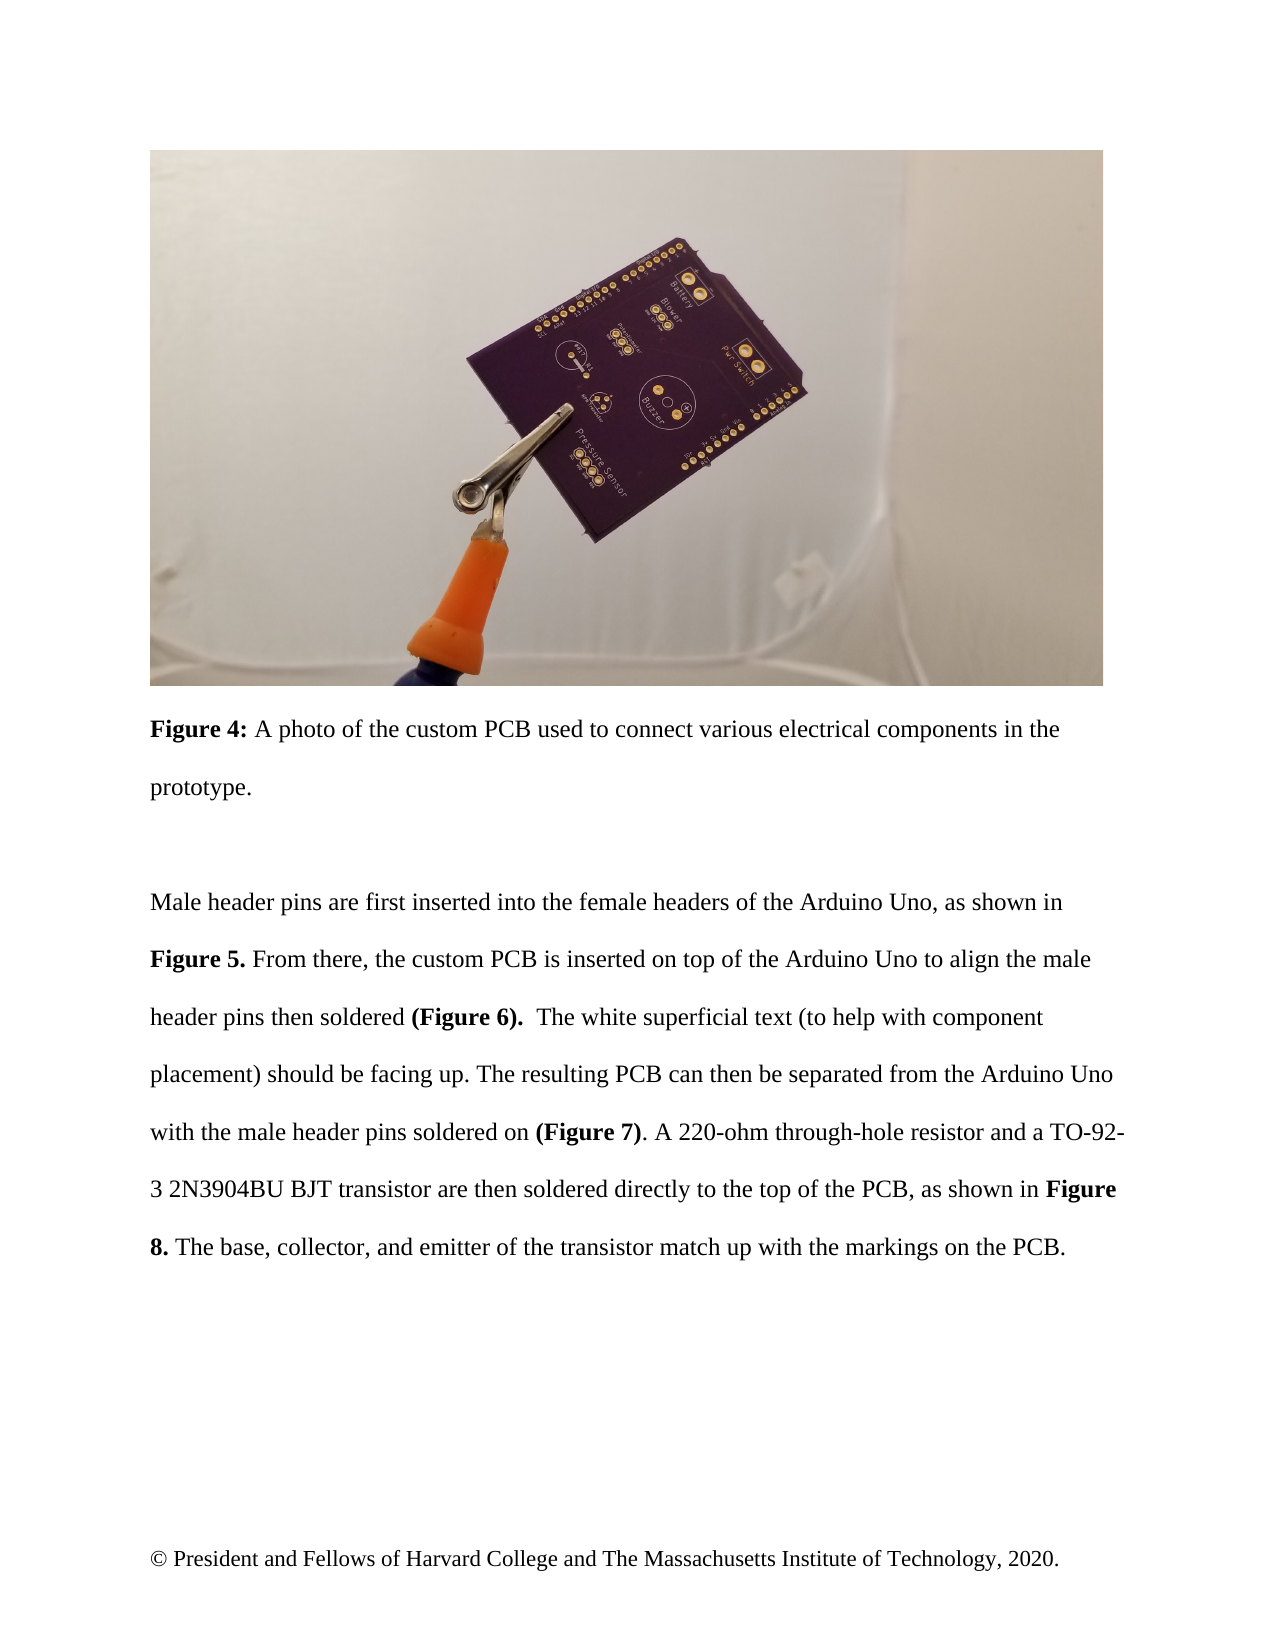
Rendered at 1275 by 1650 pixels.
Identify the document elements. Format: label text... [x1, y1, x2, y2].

text Male header pins are first inserted into the female headers of the Arduino Uno, as shown in Figure 5. From there, the custom PCB is inserted on top of the Arduino Uno to align the male header pins then soldered (Figure 6). The white superficial text (to help with component placement) should be facing up. The resulting PCB can then be separated from the Arduino Uno with the male header pins soldered on (Figure 7). A 220-ohm through-hole resistor and a TO-92-3 2N3904BU BJT transistor are then soldered directly to the top of the PCB, as shown in Figure 8. The base, collector, and emitter of the transistor match up with the markings on the PCB. [150, 887, 1125, 1260]
picture [150, 150, 1104, 686]
